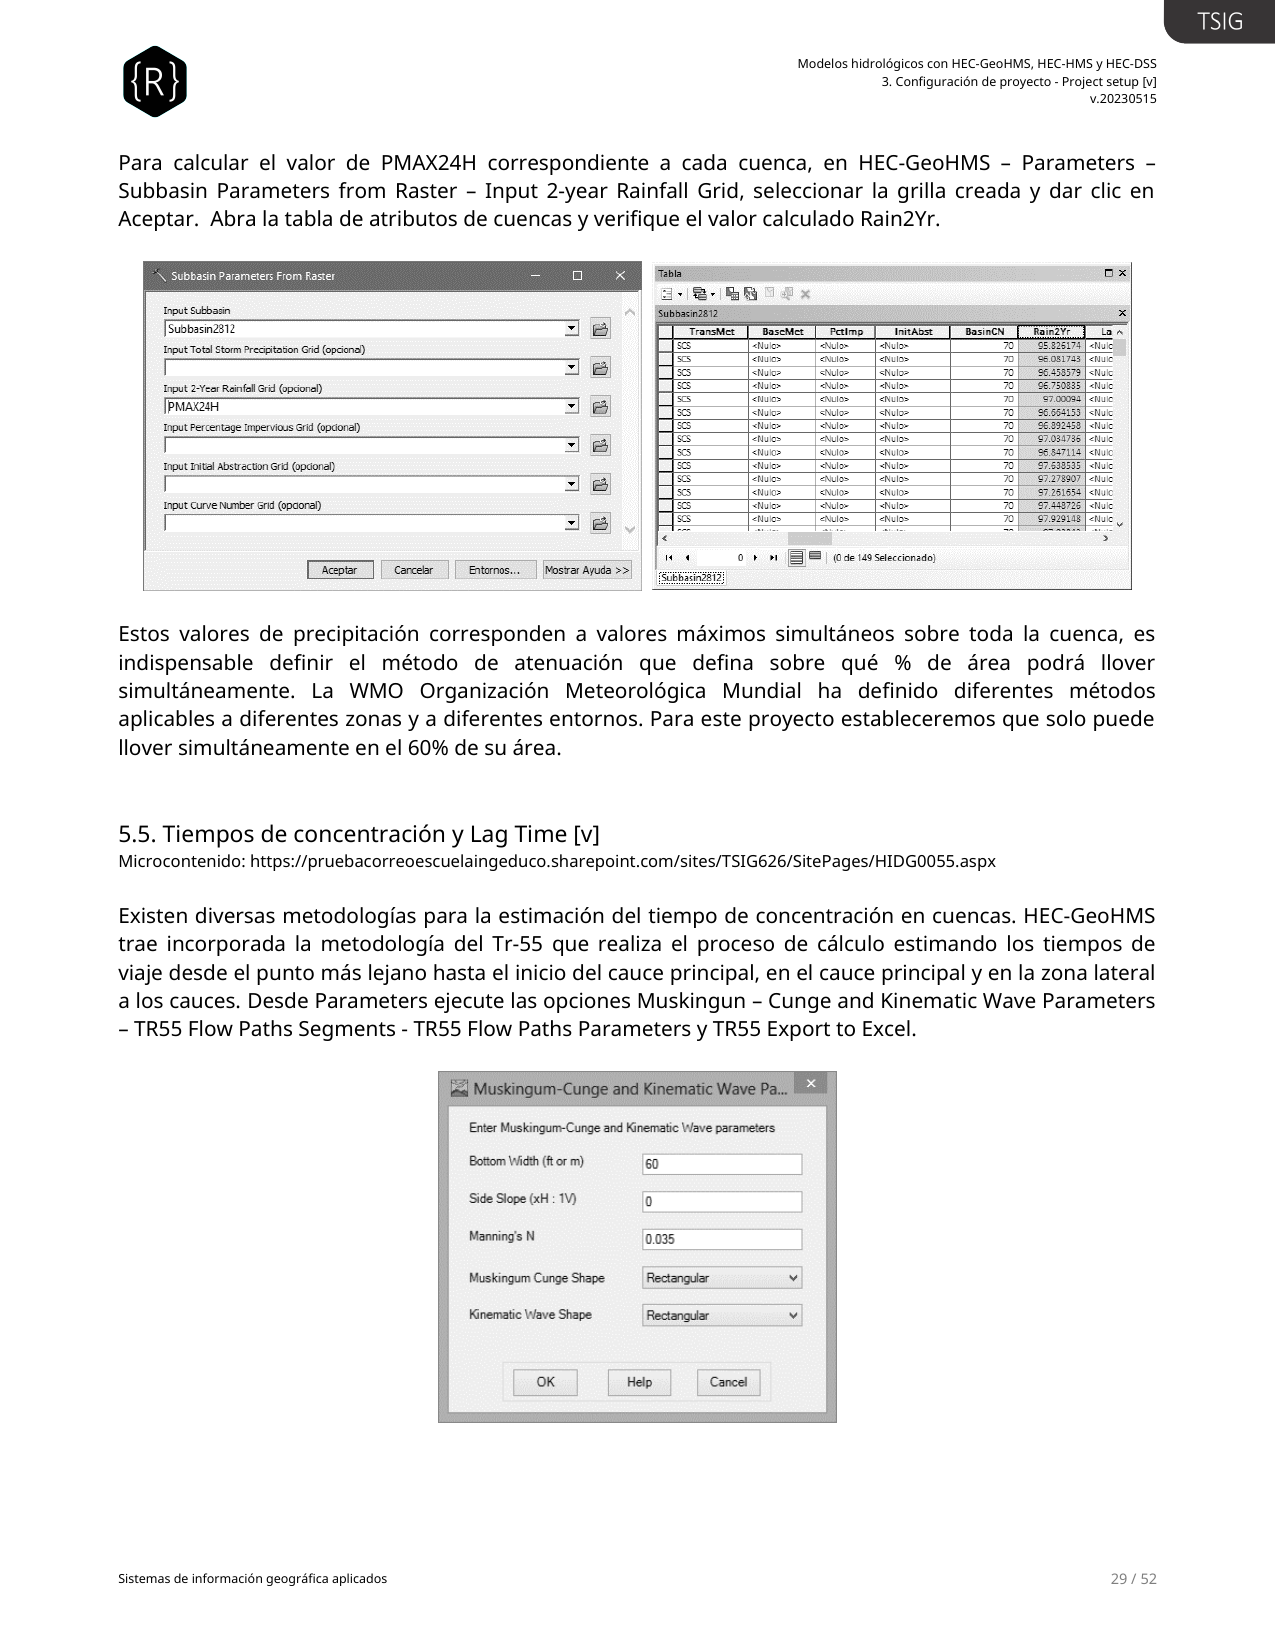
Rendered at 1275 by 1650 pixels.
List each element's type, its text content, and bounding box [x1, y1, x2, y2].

picture [1163, 0, 1275, 44]
text Microcontenido: https://pruebacorreoescuelaingeduco.sharepoint.com/sites/TSIG626/SitePages/HIDG0055.aspx [118, 849, 1157, 872]
text Para calcular el valor de PMAX24H correspondiente a cada cuenca, en HEC-GeoHMS – Parameters – Subbasin Parameters from Raster – Input 2-year Rainfall Grid, seleccionar la grilla creada y dar clic en Aceptar. Abra la tabla de atributos de cuencas y verifique el valor calculado Rain2Yr. [118, 148, 1157, 233]
text Estos valores de precipitación corresponden a valores máximos simultáneos sobre toda la cuenca, es indispensable definir el método de atenuación que defina sobre qué % de área podrá llover simultáneamente. La WMO Organización Meteorológica Mundial ha definido diferentes métodos aplicables a diferentes zonas y a diferentes entornos. Para este proyecto estableceremos que solo puede llover simultáneamente en el 60% de su área. [118, 619, 1157, 761]
picture [143, 261, 642, 591]
picture [438, 1071, 837, 1423]
picture [652, 262, 1132, 590]
subtitle 5.5. Tiempos de concentración y Lag Time [v] [118, 818, 1157, 849]
text Existen diversas metodologías para la estimación del tiempo de concentración en cuencas. HEC-GeoHMS trae incorporada la metodología del Tr-55 que realiza el proceso de cálculo estimando los tiempos de viaje desde el punto más lejano hasta el inicio del cauce principal, en el cauce principal y en la zona lateral a los cauces. Desde Parameters ejecute las opciones Muskingun – Cunge and Kinematic Wave Parameters – TR55 Flow Paths Segments - TR55 Flow Paths Parameters y TR55 Export to Excel. [118, 901, 1157, 1043]
picture [118, 44, 192, 119]
